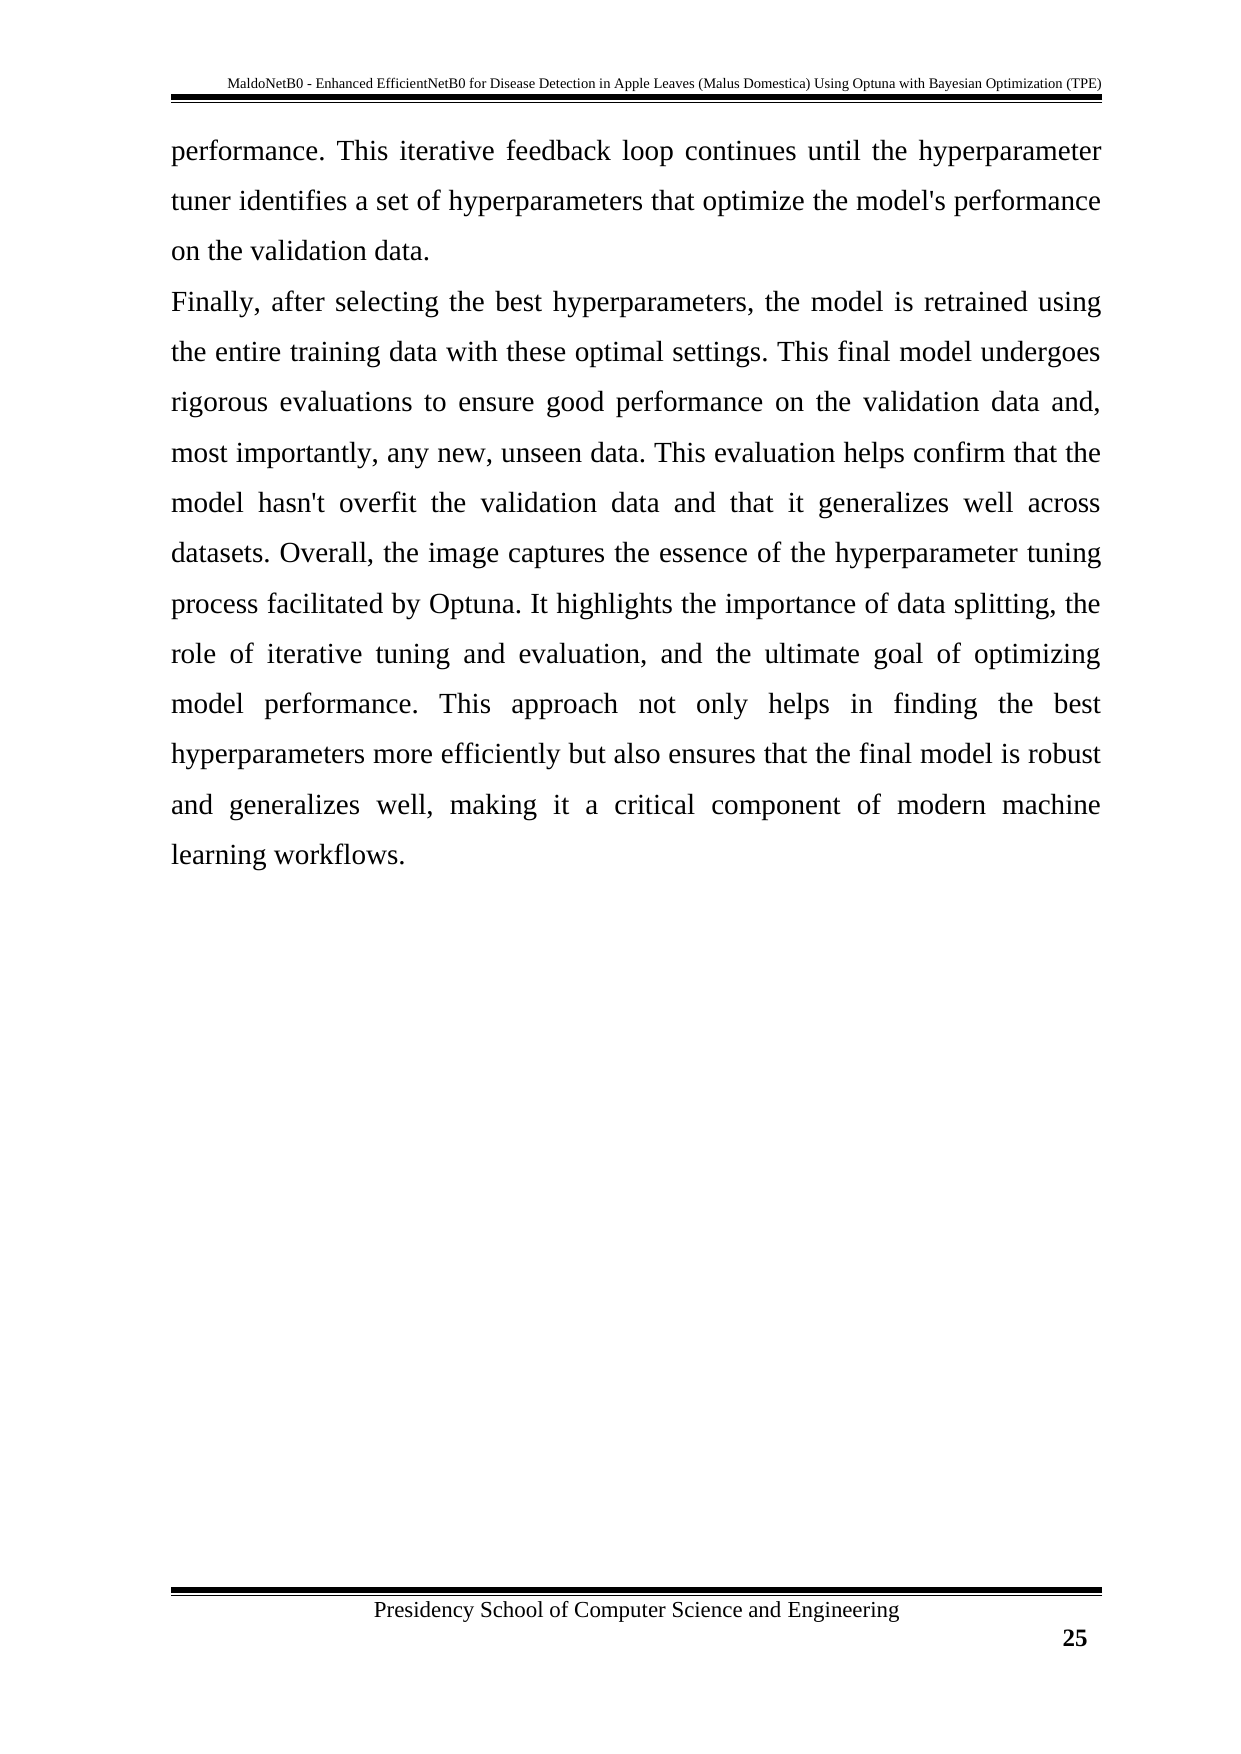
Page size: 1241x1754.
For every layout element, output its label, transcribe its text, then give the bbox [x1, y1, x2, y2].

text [171, 133, 1102, 267]
text Finally, after selecting the best hyperparameters, the model is retrained using the entire training data with these optimal settings. This final model undergoes rigorous evaluations to ensure good performance on the validation data and, most importantly, any new, unseen data. This evaluation helps confirm that the model hasn't overfit the validation data and that it generalizes well across datasets. Overall, the image captures the essence of the hyperparameter tuning process facilitated by Optuna. It highlights the importance of data splitting, the role of iterative tuning and evaluation, and the ultimate goal of optimizing model performance. This approach not only helps in finding the best hyperparameters more efficiently but also ensures that the final model is robust and generalizes well, making it a critical component of modern machine learning workflows. [171, 284, 1102, 871]
